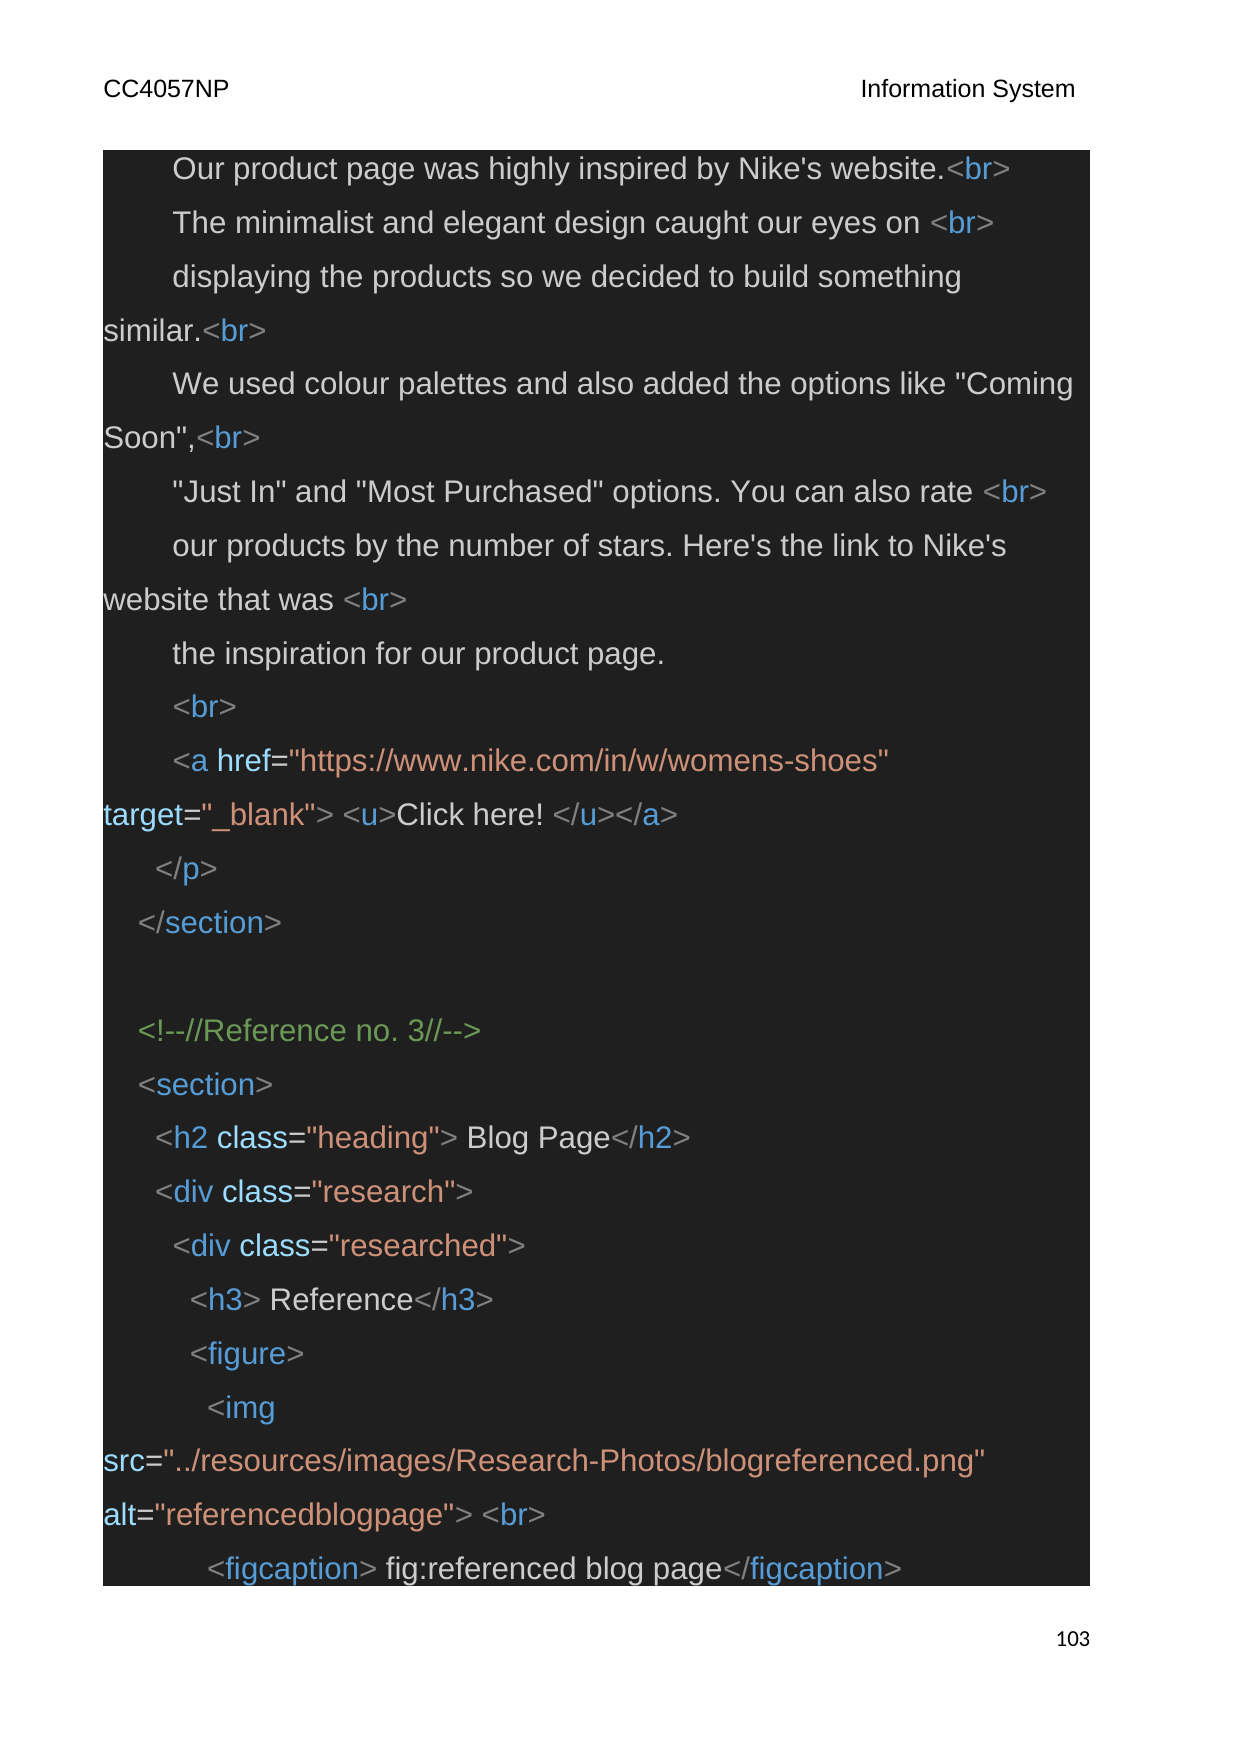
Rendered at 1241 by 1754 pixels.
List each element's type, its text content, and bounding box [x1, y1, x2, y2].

text <h2 class="heading"> Blog Page</h2> [103, 1119, 1090, 1155]
text The minimalist and elegant design caught our eyes on <br> [103, 204, 1090, 240]
text <a href="https://www.nike.com/in/w/womens-shoes" target="_blank"> <u>Click here! </u></a> [103, 742, 1090, 832]
text <div class="researched"> [103, 1227, 1090, 1263]
text the inspiration for our product page. [103, 635, 1090, 671]
text displaying the products so we decided to build something similar.<br> [103, 258, 1090, 347]
text <figure> [103, 1335, 1090, 1371]
text </section> [103, 904, 1090, 940]
text Our product page was highly inspired by Nike's website.<br> [103, 150, 1090, 186]
text <section> [103, 1066, 1090, 1101]
text <br> [103, 688, 1090, 724]
text <div class="research"> [103, 1173, 1090, 1209]
text </p> [103, 850, 1090, 886]
text <img src="../resources/images/Research-Photos/blogreferenced.png" alt="referencedblogpage"> <br> [103, 1389, 1090, 1532]
text <!--//Reference no. 3//--> [103, 1012, 1090, 1048]
text "Just In" and "Most Purchased" options. You can also rate <br> [103, 473, 1090, 509]
text <figcaption> fig:referenced blog page</figcaption> [103, 1550, 1090, 1586]
text We used colour palettes and also added the options like "Coming Soon",<br> [103, 365, 1090, 455]
text <h3> Reference</h3> [103, 1281, 1090, 1317]
text our products by the number of stars. Here's the link to Nike's website that was <br> [103, 527, 1090, 617]
